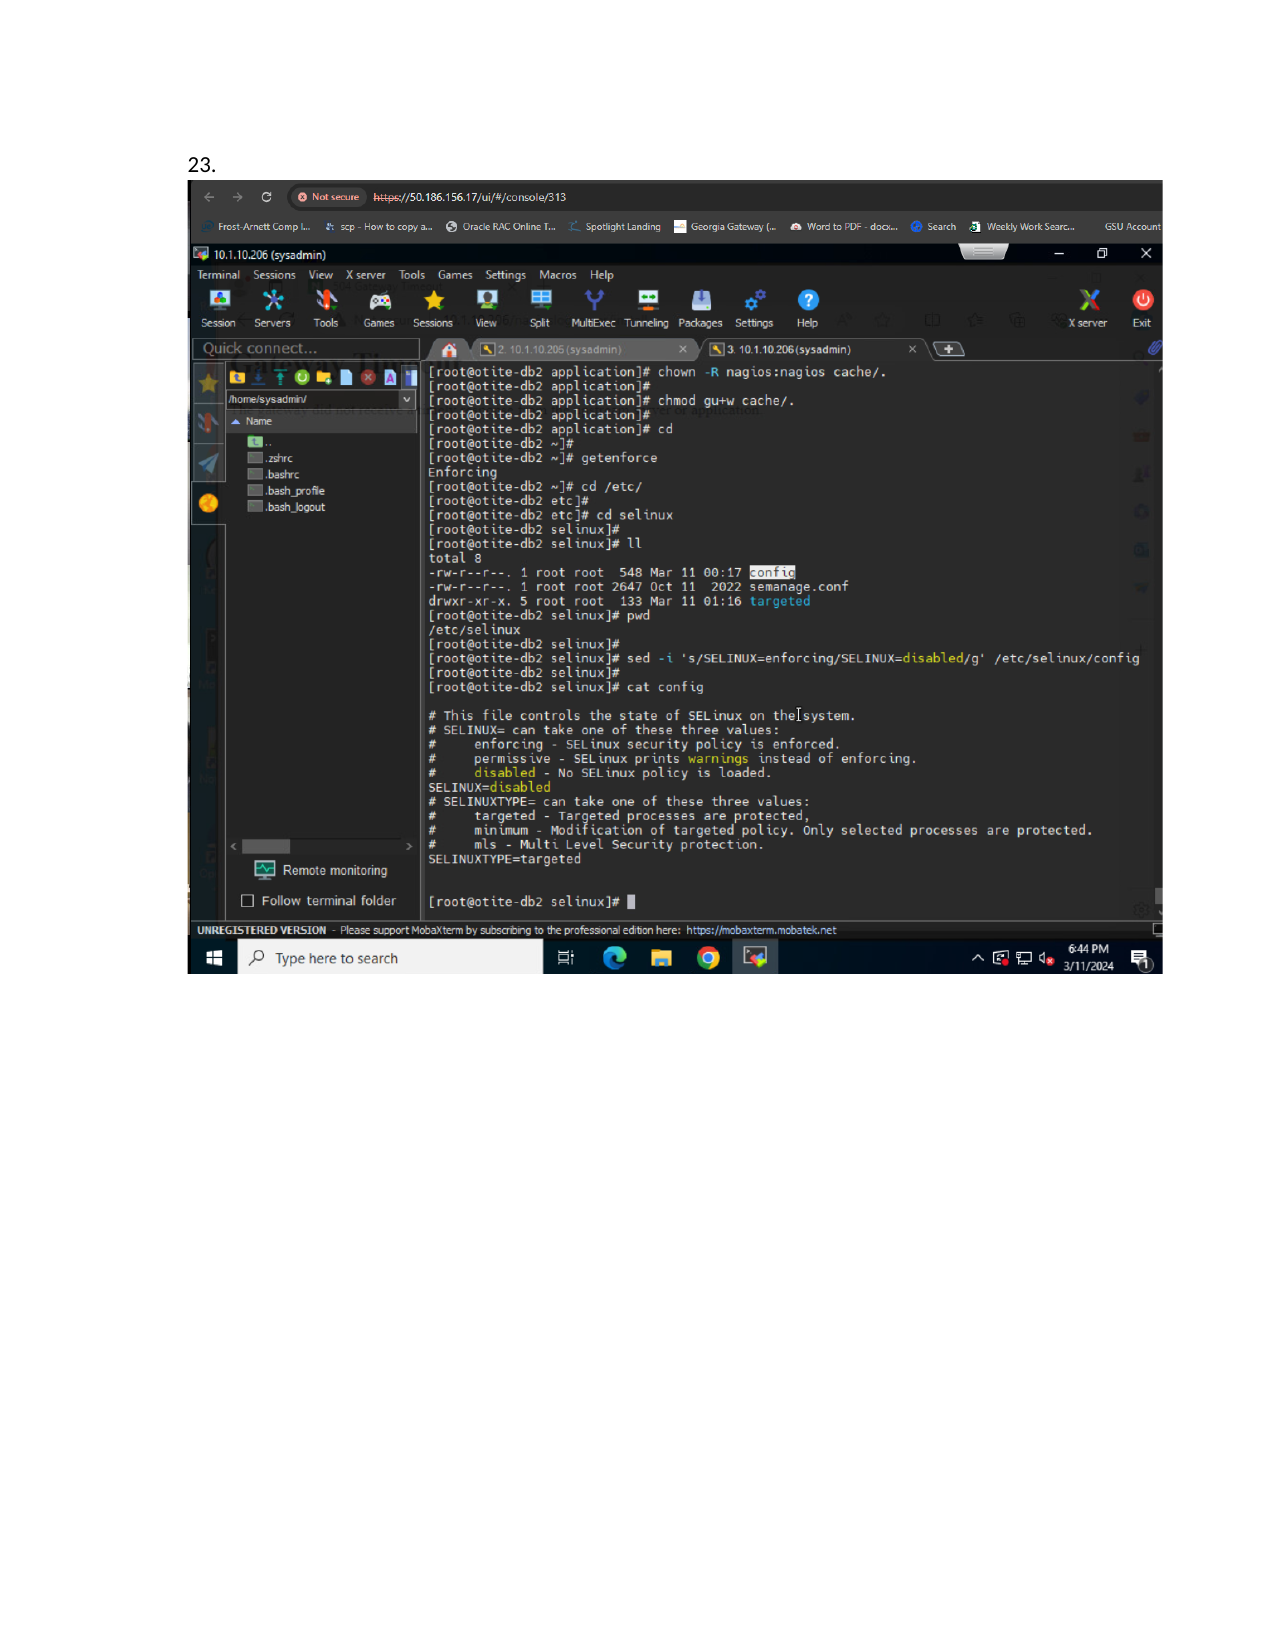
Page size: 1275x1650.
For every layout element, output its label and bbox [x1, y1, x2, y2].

picture [187, 180, 1163, 974]
